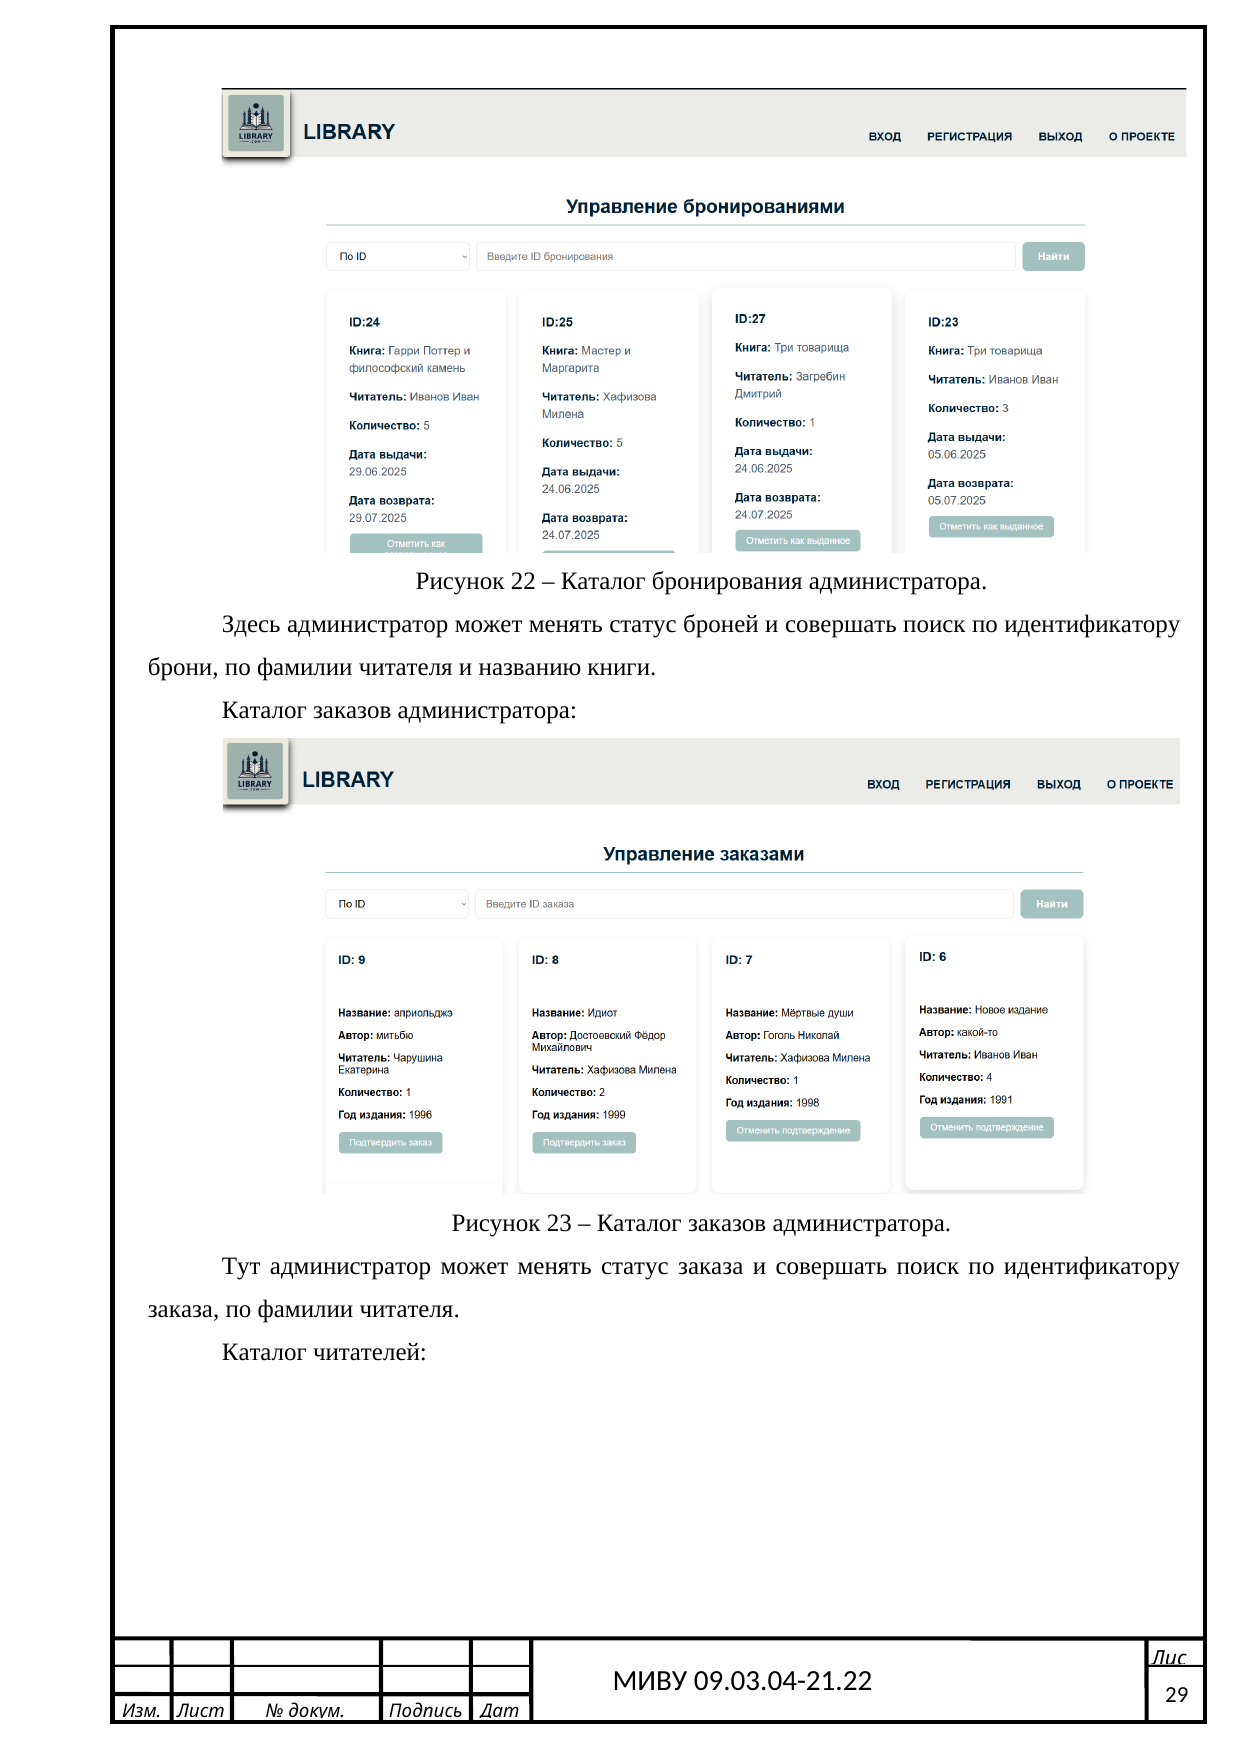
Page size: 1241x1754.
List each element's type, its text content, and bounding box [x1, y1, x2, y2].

text Каталог заказов администратора: [148, 696, 1181, 724]
text Рисунок 23 – Каталог заказов администратора. [148, 1208, 1181, 1236]
text Здесь администратор может менять статус броней и совершать поиск по идентификатору брони, по фамилии читателя и названию книги. [148, 609, 1181, 681]
text Тут администратор может менять статус заказа и совершать поиск по идентификатору заказа, по фамилии читателя. [148, 1251, 1181, 1323]
text Каталог читателей: [148, 1337, 1181, 1366]
picture [222, 738, 1180, 1194]
text Рисунок 22 – Каталог бронирования администратора. [148, 566, 1181, 595]
picture [221, 88, 1187, 553]
